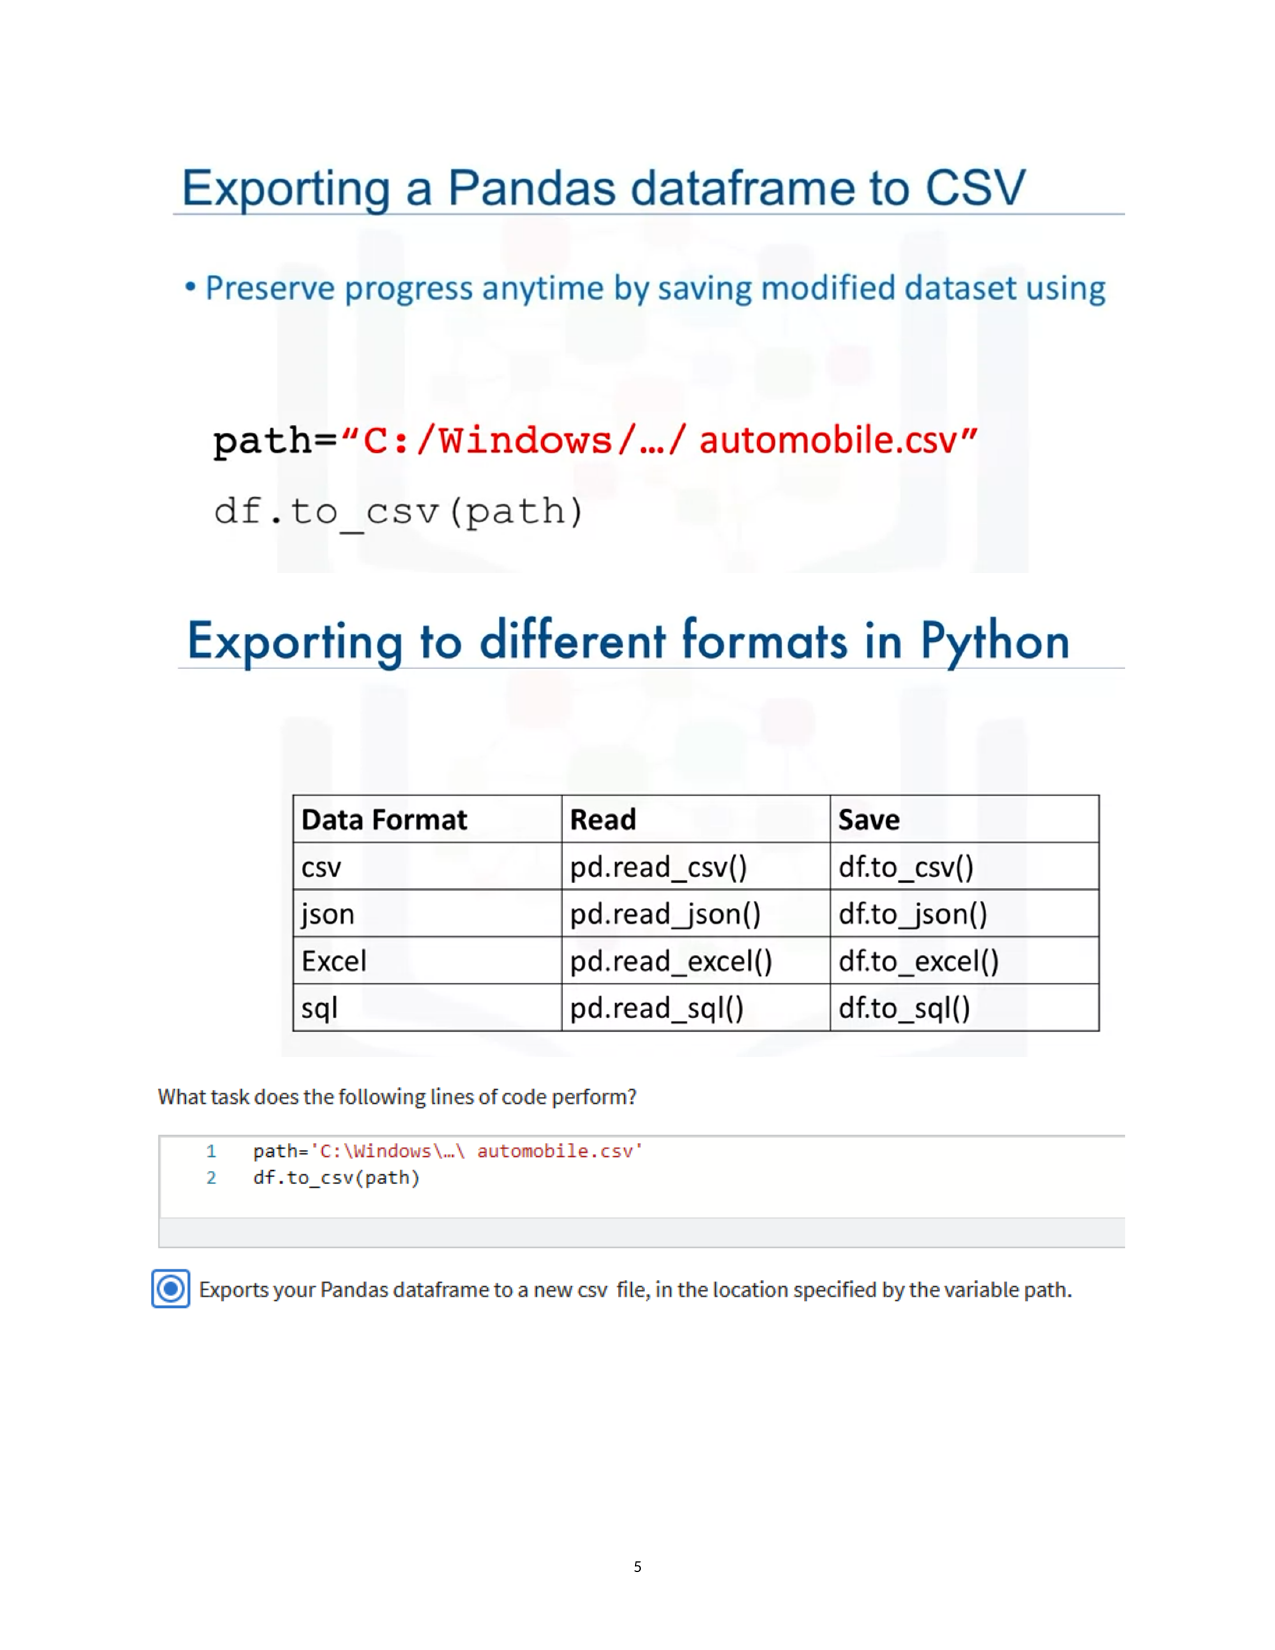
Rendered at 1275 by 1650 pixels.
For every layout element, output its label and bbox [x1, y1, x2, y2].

picture [150, 1075, 1125, 1314]
picture [150, 150, 1125, 573]
picture [150, 591, 1125, 1057]
